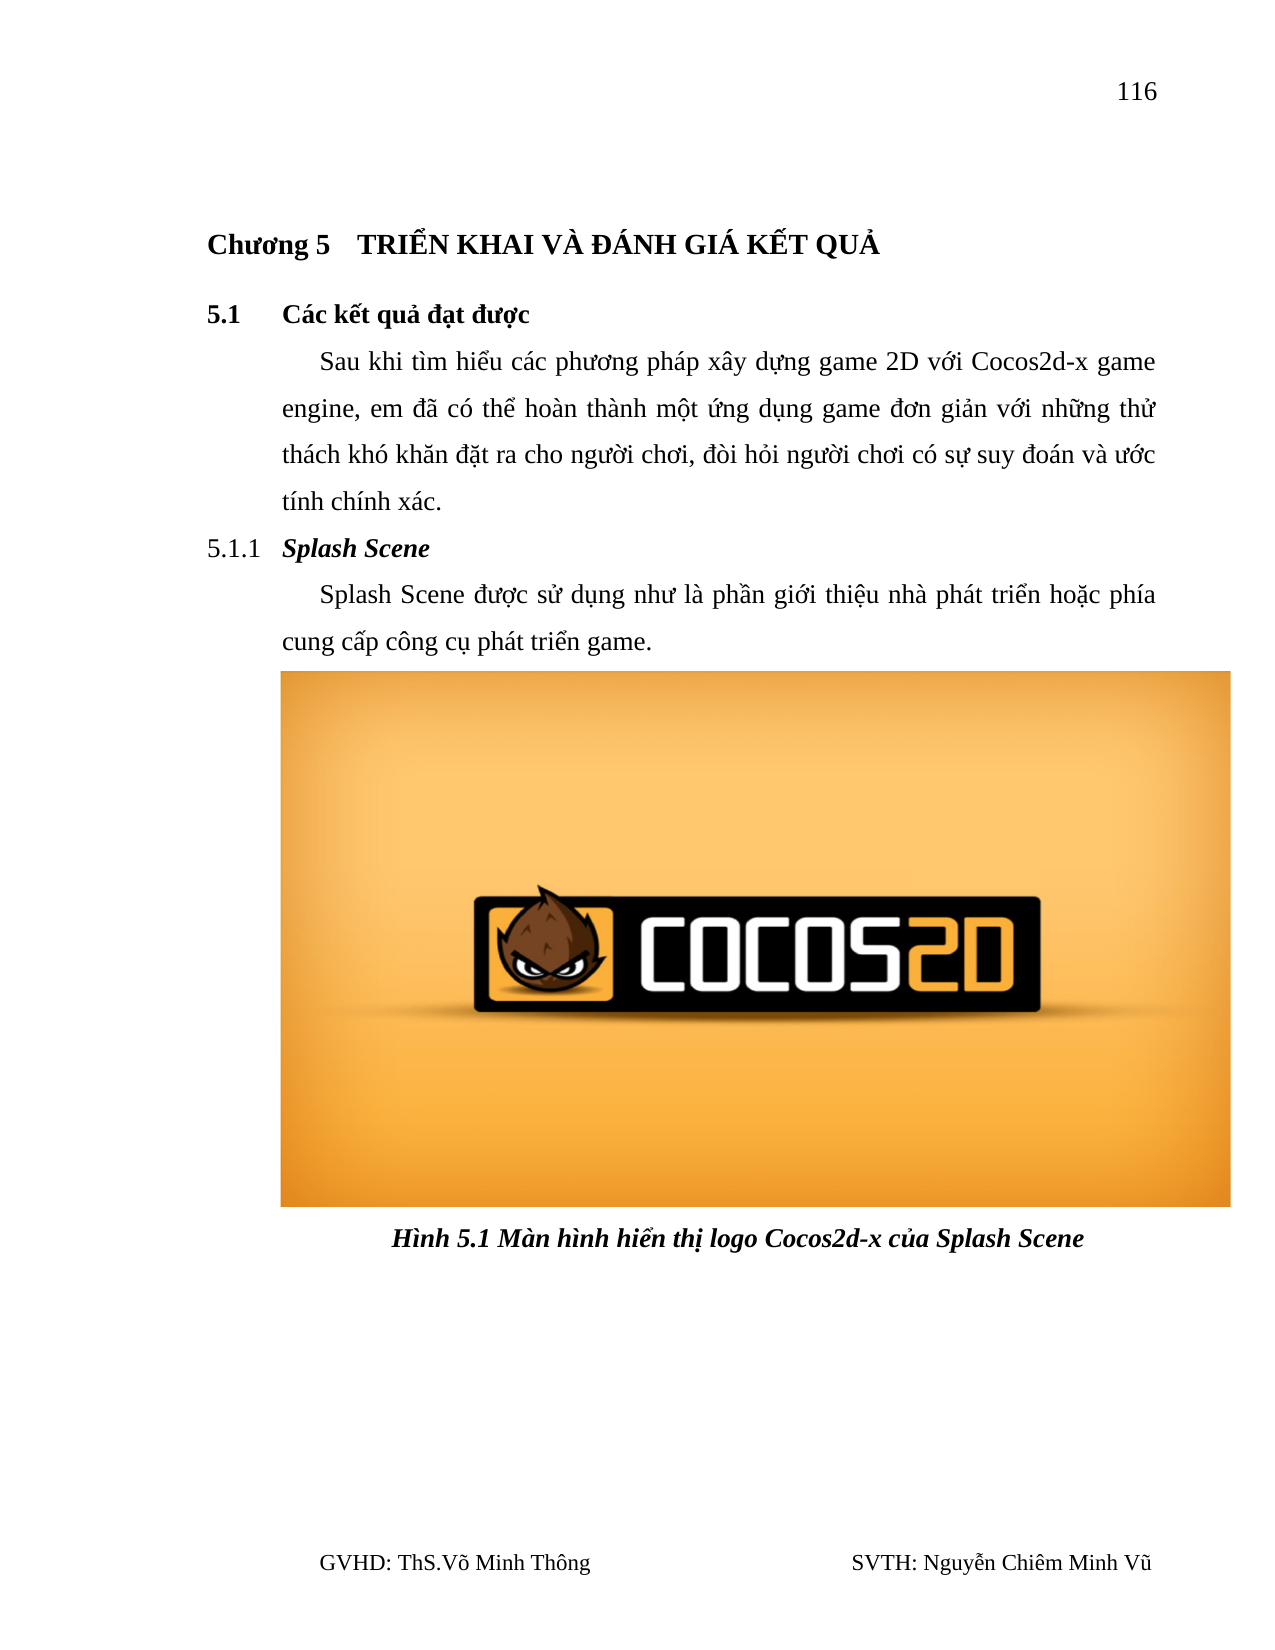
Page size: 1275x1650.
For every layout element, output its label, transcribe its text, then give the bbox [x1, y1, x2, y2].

subtitle Splash Scene [207, 532, 1157, 563]
picture [280, 671, 1231, 1207]
text Splash Scene được sử dụng như là phần giới thiệu nhà phát triển hoặc phía cung cấp công cụ phát triển game. [282, 578, 1157, 656]
text Sau khi tìm hiểu các phương pháp xây dựng game 2D với Cocos2d-x game engine, em đã có thể hoàn thành một ứng dụng game đơn giản với những thử thách khó khăn đặt ra cho người chơi, đòi hỏi người chơi có sự suy đoán và ước tính chính xác. [282, 345, 1157, 516]
subtitle Các kết quả đạt được [207, 298, 1157, 329]
subtitle TRIỂN KHAI VÀ ĐÁNH GIÁ KẾT QUẢ [207, 227, 1157, 261]
subtitle Hình 5.1 Màn hình hiển thị logo Cocos2d-x của Splash Scene [282, 1222, 1157, 1253]
